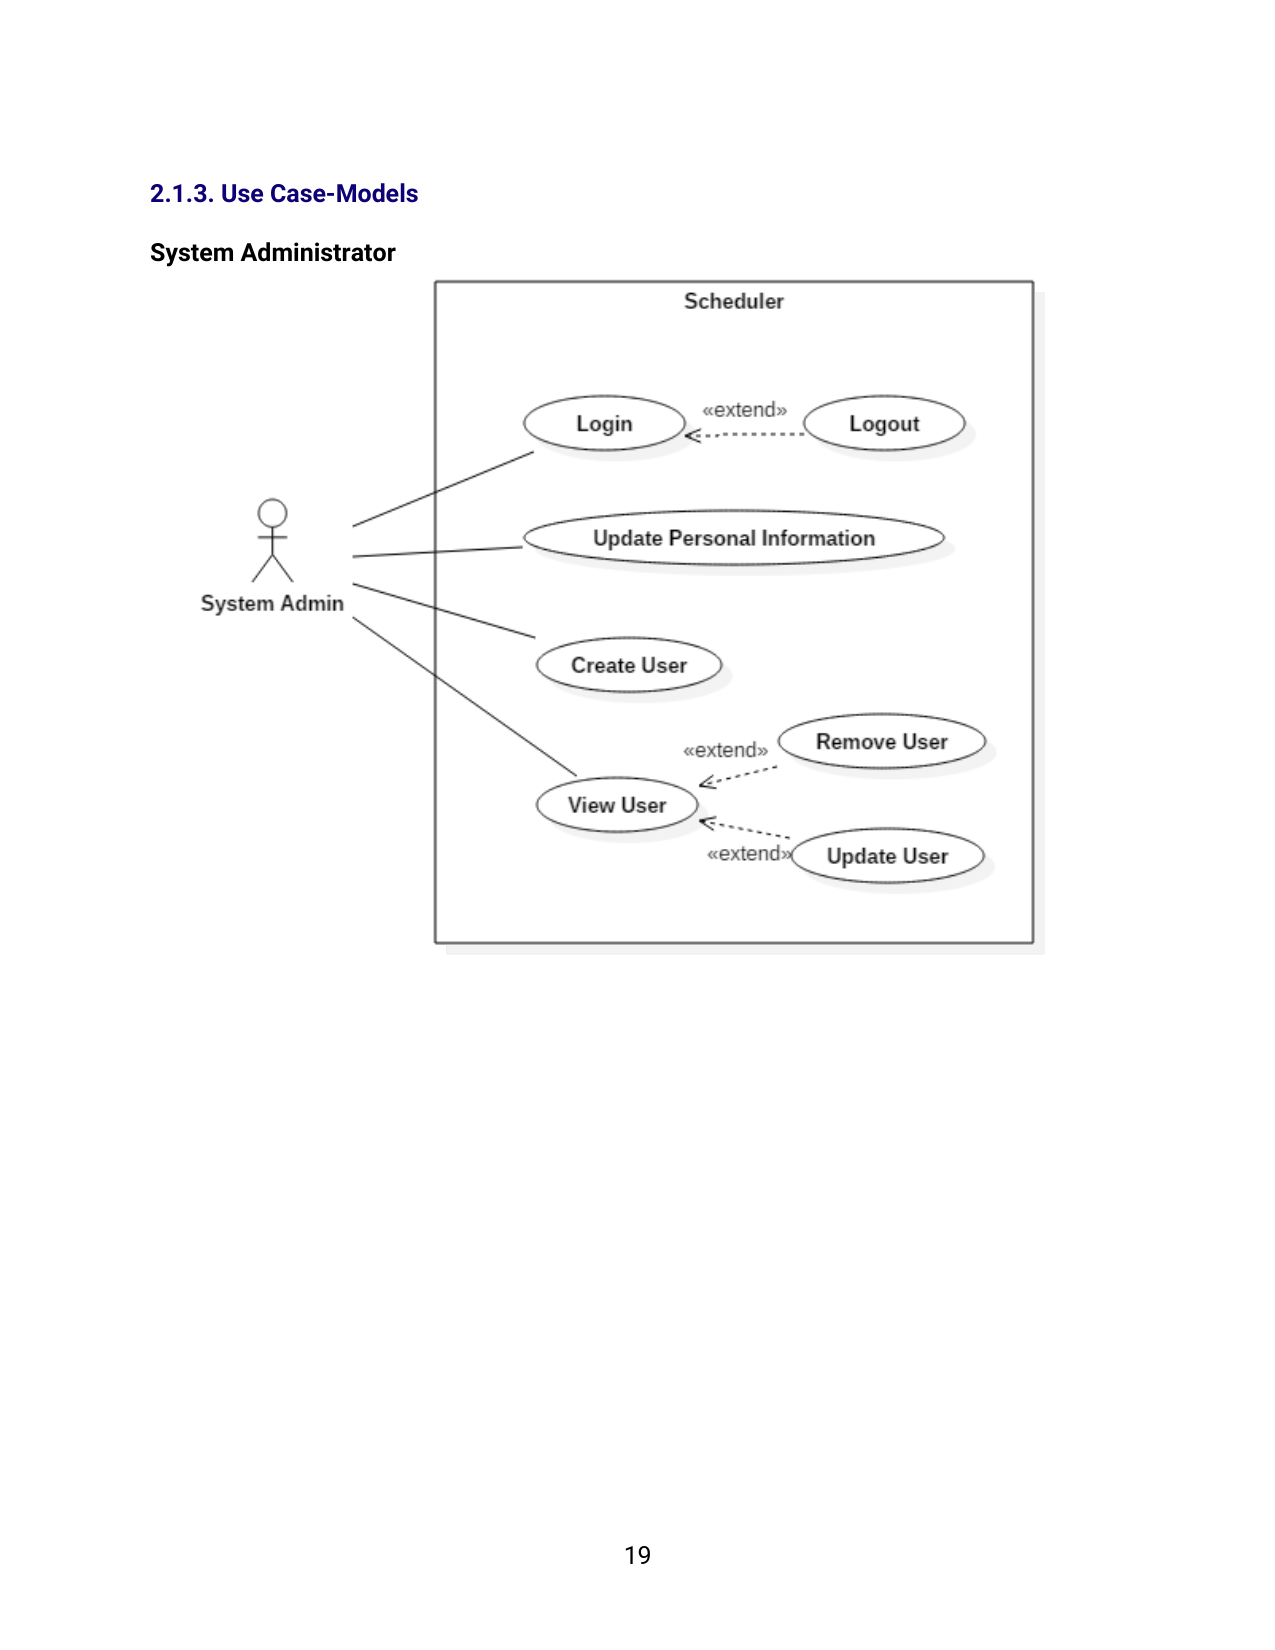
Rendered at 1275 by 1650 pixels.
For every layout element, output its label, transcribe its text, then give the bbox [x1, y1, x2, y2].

text System Administrator [150, 238, 1125, 267]
picture [178, 267, 1097, 1007]
subtitle 2.1.3. Use Case-Models [150, 179, 1125, 208]
